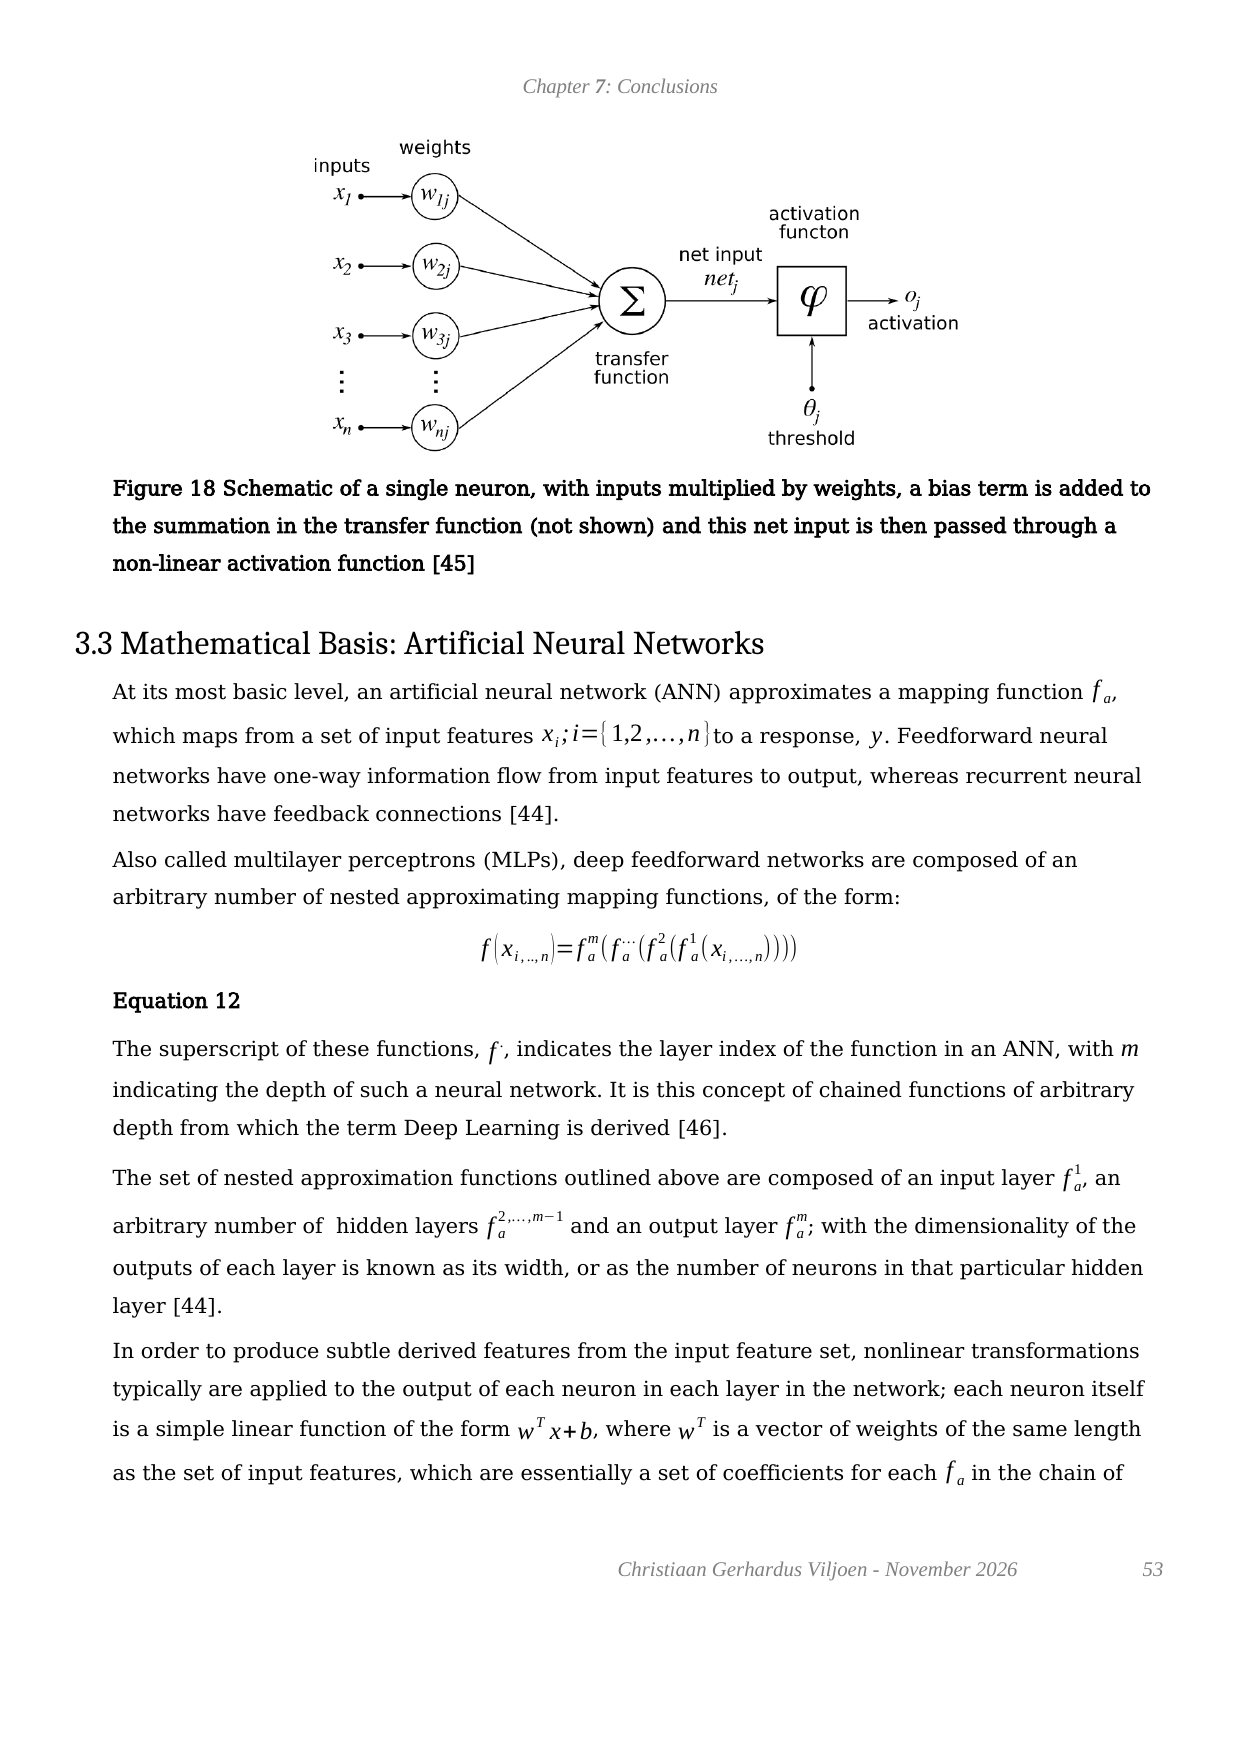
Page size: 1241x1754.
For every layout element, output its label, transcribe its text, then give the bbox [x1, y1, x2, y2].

text The set of nested approximation functions outlined above are composed of an input layer , an arbitrary number of hidden layers and an output layer ; with the dimensionality of the outputs of each layer is known as its width, or as the number of neurons in that particular hidden layer. [112, 1160, 1165, 1317]
text The superscript of these functions, , indicates the layer index of the function in an ANN, with indicating the depth of such a neural network. It is this concept of chained functions of arbitrary depth from which the term Deep Learning is derived . [112, 1033, 1165, 1139]
picture [303, 135, 974, 454]
subtitle Mathematical Basis: Artificial Neural Networks [75, 625, 1165, 663]
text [112, 1338, 1165, 1488]
text At its most basic level, an artificial neural network (ANN) approximates a mapping function , which maps from a set of input features to a response, . Feedforward neural networks have one-way information flow from input features to output, whereas recurrent neural networks have feedback connections. [112, 676, 1165, 826]
text Figure 18 Schematic of a single neuron, with inputs multiplied by weights, a bias term is added to the summation in the transfer function (not shown) and this net input is then passed through a non-linear activation function [112, 475, 1165, 575]
text Also called multilayer perceptrons (MLPs), deep feedforward networks are composed of an arbitrary number of nested approximating mapping functions, of the form: [112, 847, 1165, 909]
text Equation 12 [112, 987, 1165, 1012]
